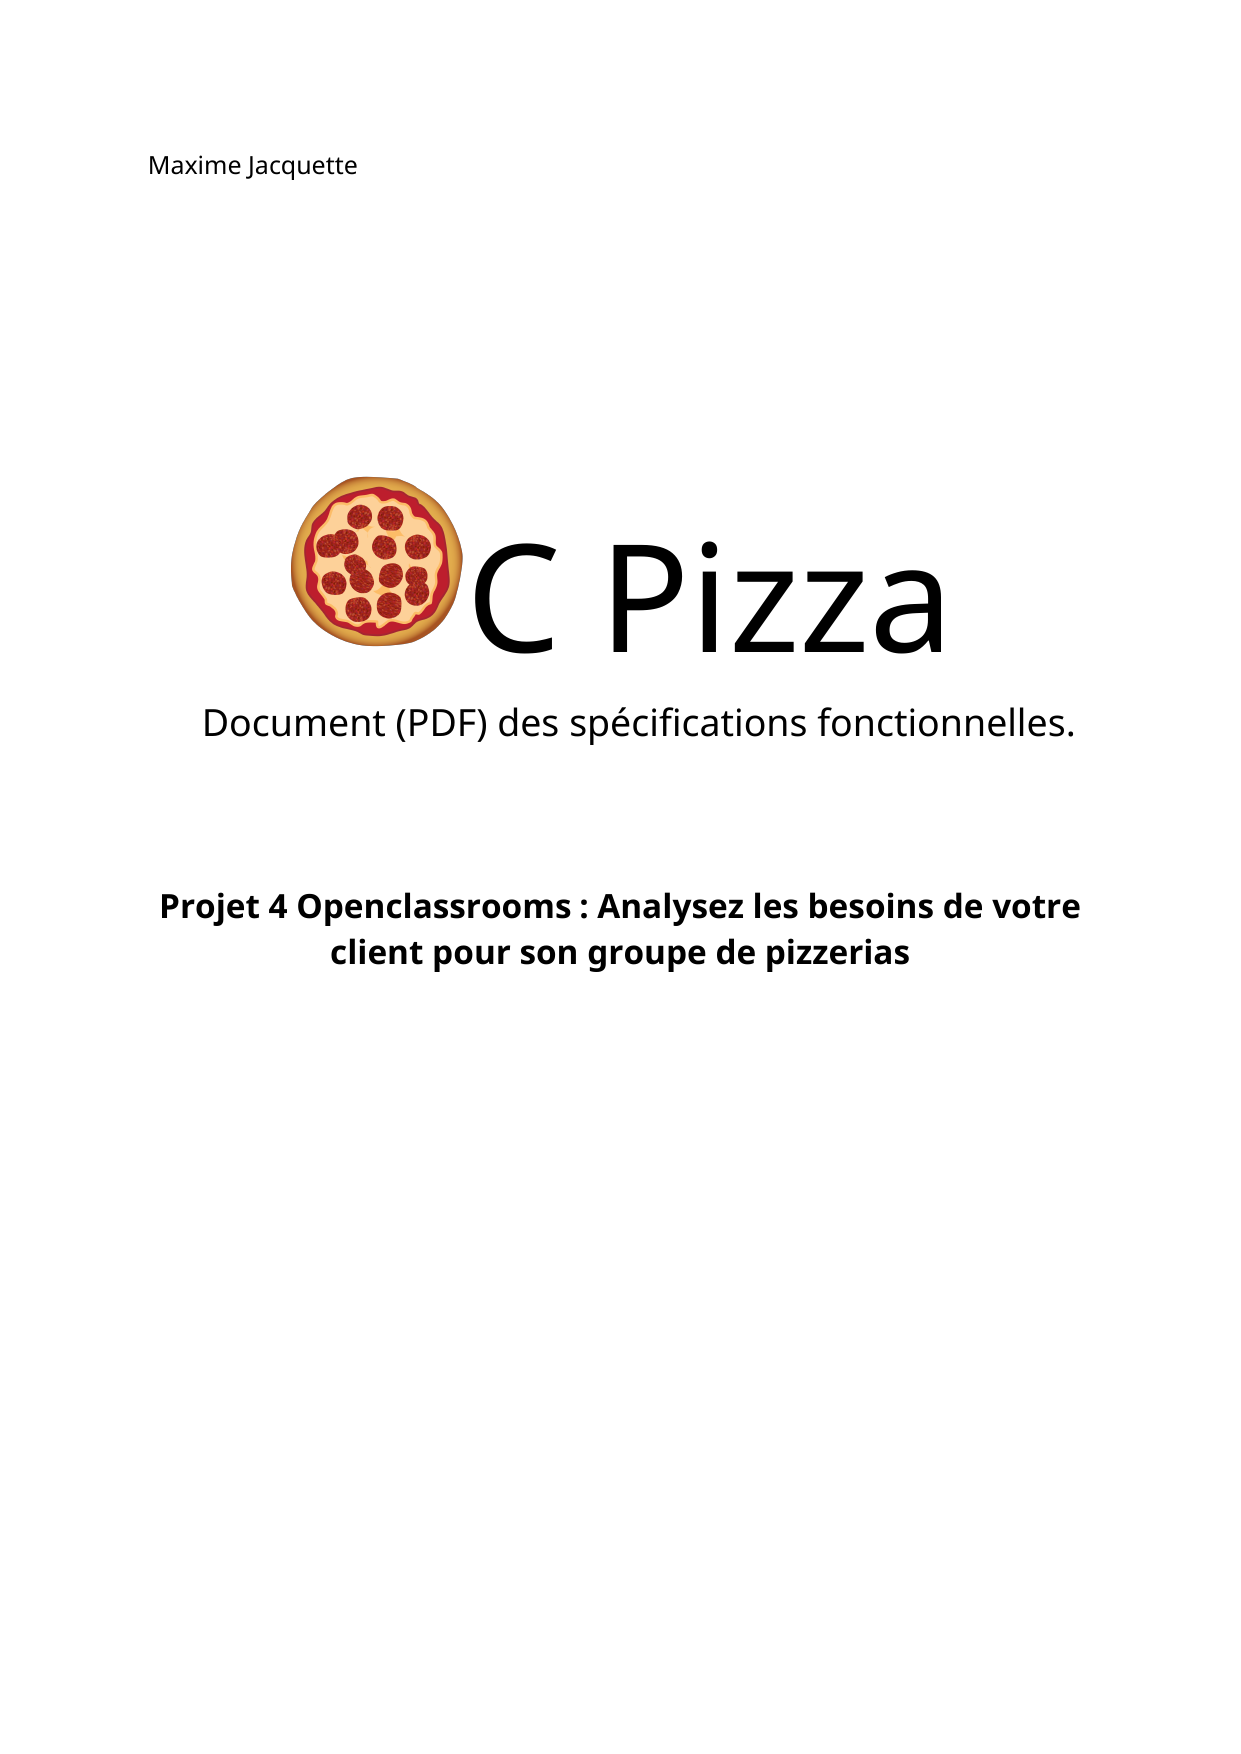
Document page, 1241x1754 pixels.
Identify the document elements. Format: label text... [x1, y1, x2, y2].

text C Pizza [148, 472, 1093, 696]
subtitle Projet 4 Openclassrooms : Analysez les besoins de votre client pour son groupe de pizzerias [148, 883, 1093, 974]
text Maxime Jacquette [148, 148, 1093, 182]
text Document (PDF) des spécifications fonctionnelles. [185, 696, 1093, 747]
picture [286, 472, 466, 652]
